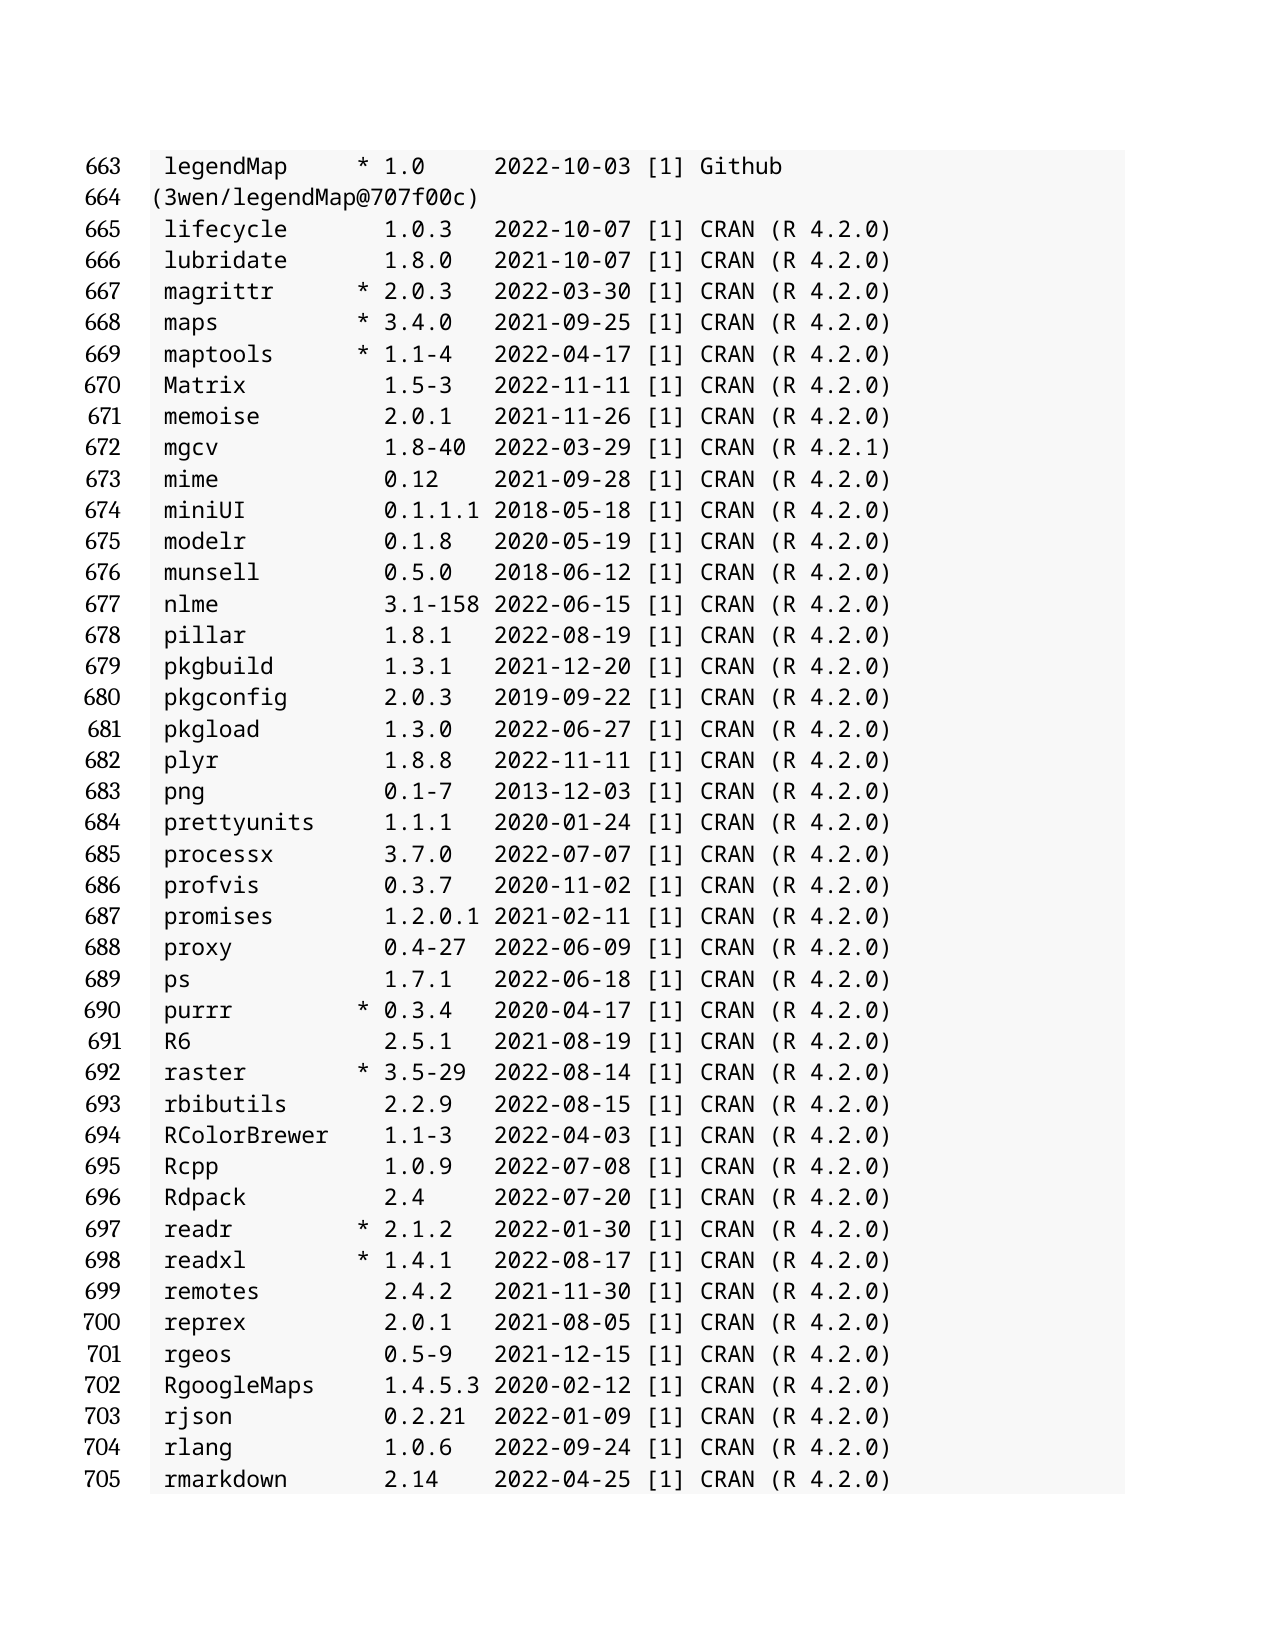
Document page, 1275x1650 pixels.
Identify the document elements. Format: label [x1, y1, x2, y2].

text [150, 150, 1125, 1494]
